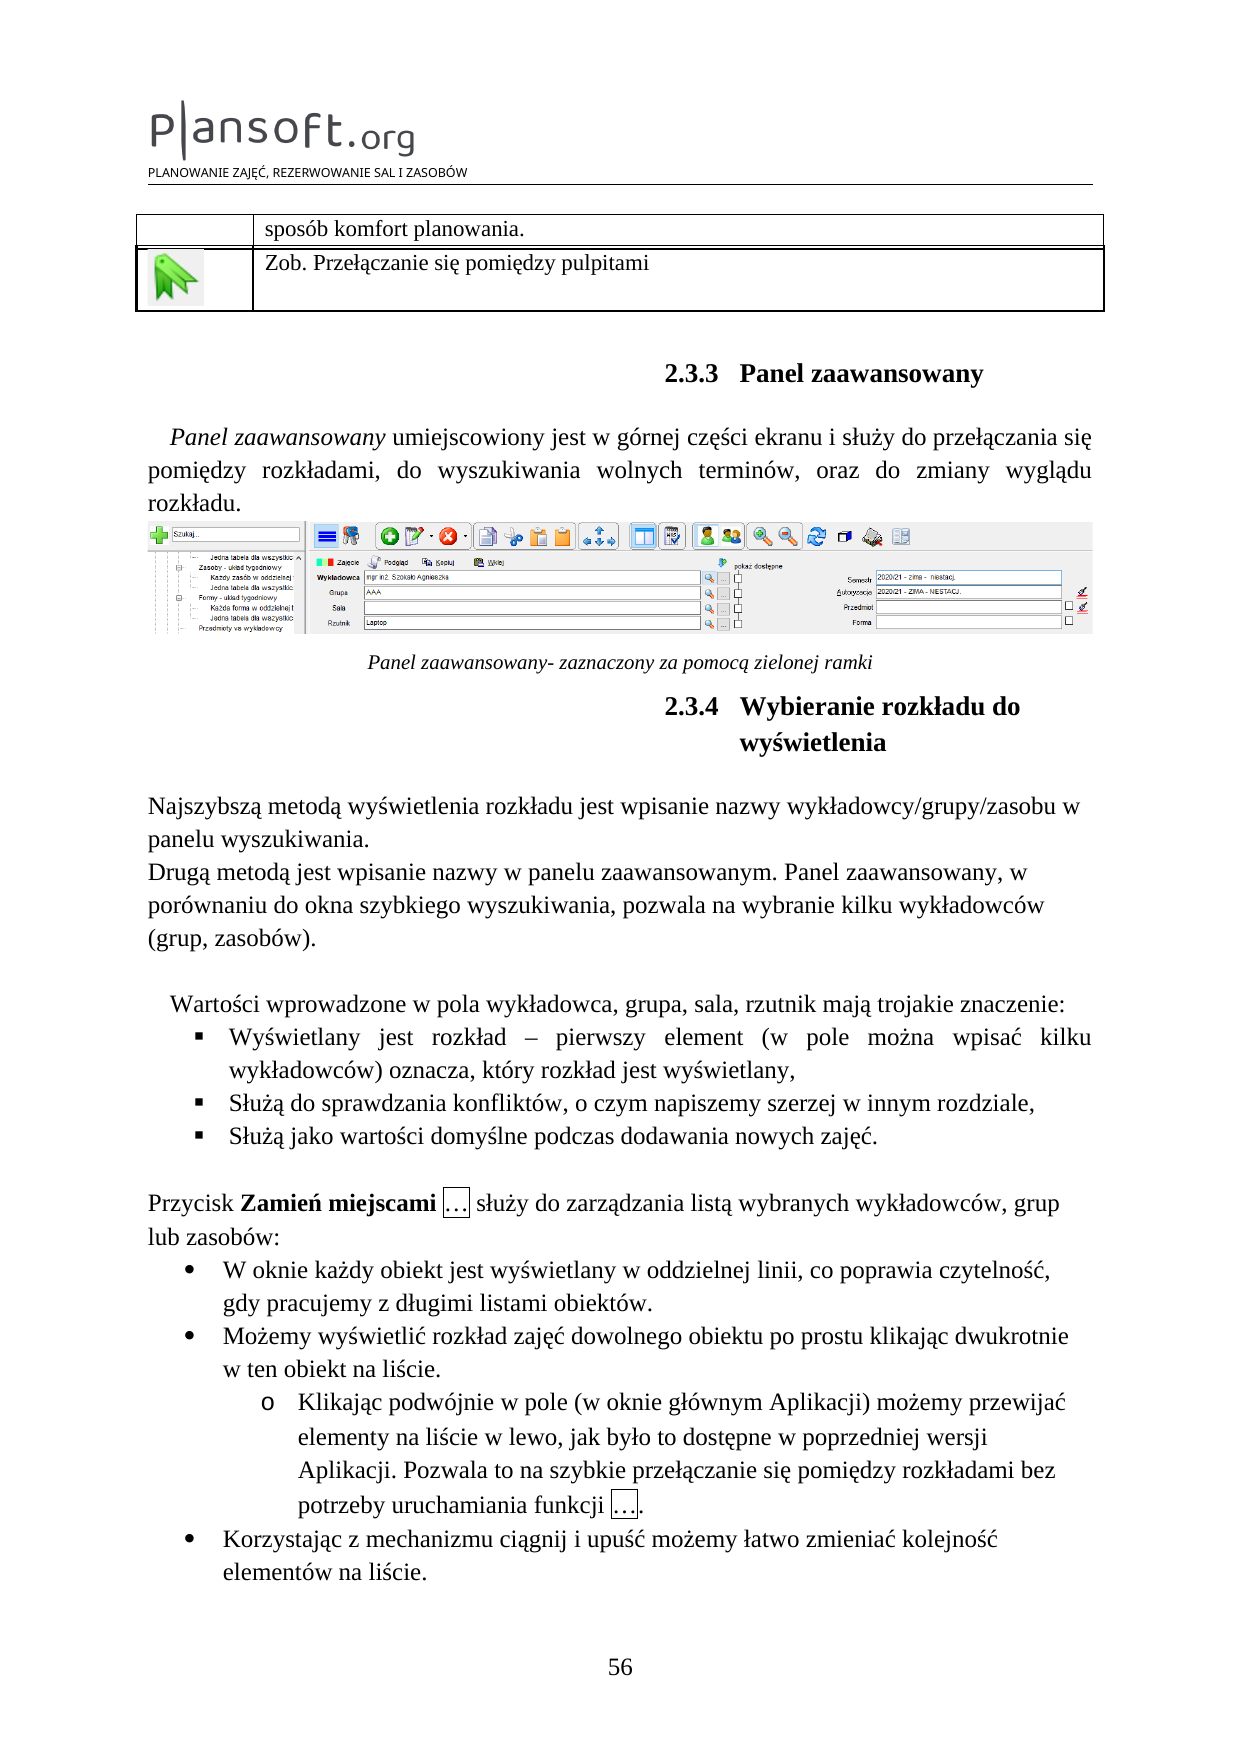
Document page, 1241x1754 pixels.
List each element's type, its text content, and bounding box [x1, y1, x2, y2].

table_cell Zob. Przełączanie się pomiędzy pulpitami [254, 250, 1103, 309]
list W oknie każdy obiekt jest wyświetlany w oddzielnej linii, co poprawia czytelność, gdy pracujemy z długimi listami obiektów. [185, 1255, 1093, 1317]
list Służą do sprawdzania konfliktów, o czym napiszemy szerzej w innym rozdziale, [193, 1088, 1093, 1117]
text Drugą metodą jest wpisanie nazwy w panelu zaawansowanym. Panel zaawansowany, w porównaniu do okna szybkiego wyszukiwania, pozwala na wybranie kilku wykładowców (grup, zasobów). [148, 857, 1093, 952]
text Przycisk Zamień miejscami … służy do zarządzania listą wybranych wykładowców, grup lub zasobów: [148, 1187, 1093, 1251]
list Korzystając z mechanizmu ciągnij i upuść możemy łatwo zmieniać kolejność elementów na liście. [185, 1524, 1093, 1586]
table_cell [137, 215, 253, 245]
subtitle Wybieranie rozkładu do wyświetlenia [664, 690, 1093, 757]
picture [147, 521, 1093, 634]
list Możemy wyświetlić rozkład zajęć dowolnego obiektu po prostu klikając dwukrotnie w ten obiekt na liście. [185, 1321, 1093, 1383]
picture [147, 249, 204, 306]
table_cell [138, 250, 252, 309]
text Wartości wprowadzone w pola wykładowca, grupa, sala, rzutnik mają trojakie znaczenie: [148, 989, 1093, 1018]
text Panel zaawansowany- zaznaczony za pomocą zielonej ramki [148, 650, 1093, 674]
list Służą jako wartości domyślne podczas dodawania nowych zajęć. [193, 1121, 1093, 1150]
picture [147, 73, 418, 165]
subtitle Panel zaawansowany [664, 357, 1093, 388]
text Panel zaawansowany umiejscowiony jest w górnej części ekranu i służy do przełączania się pomiędzy rozkładami, do wyszukiwania wolnych terminów, oraz do zmiany wyglądu rozkładu. [148, 422, 1093, 517]
text Najszybszą metodą wyświetlenia rozkładu jest wpisanie nazwy wykładowcy/grupy/zasobu w panelu wyszukiwania. [148, 791, 1093, 853]
list Wyświetlany jest rozkład – pierwszy element (w pole można wpisać kilku wykładowców) oznacza, który rozkład jest wyświetlany, [193, 1022, 1093, 1084]
list Klikając podwójnie w pole (w oknie głównym Aplikacji) możemy przewijać elementy na liście w lewo, jak było to dostępne w poprzedniej wersji Aplikacji. Pozwala to na szybkie przełączanie się pomiędzy rozkładami bez potrzeby uruchamiania funkcji …. [260, 1387, 1093, 1519]
